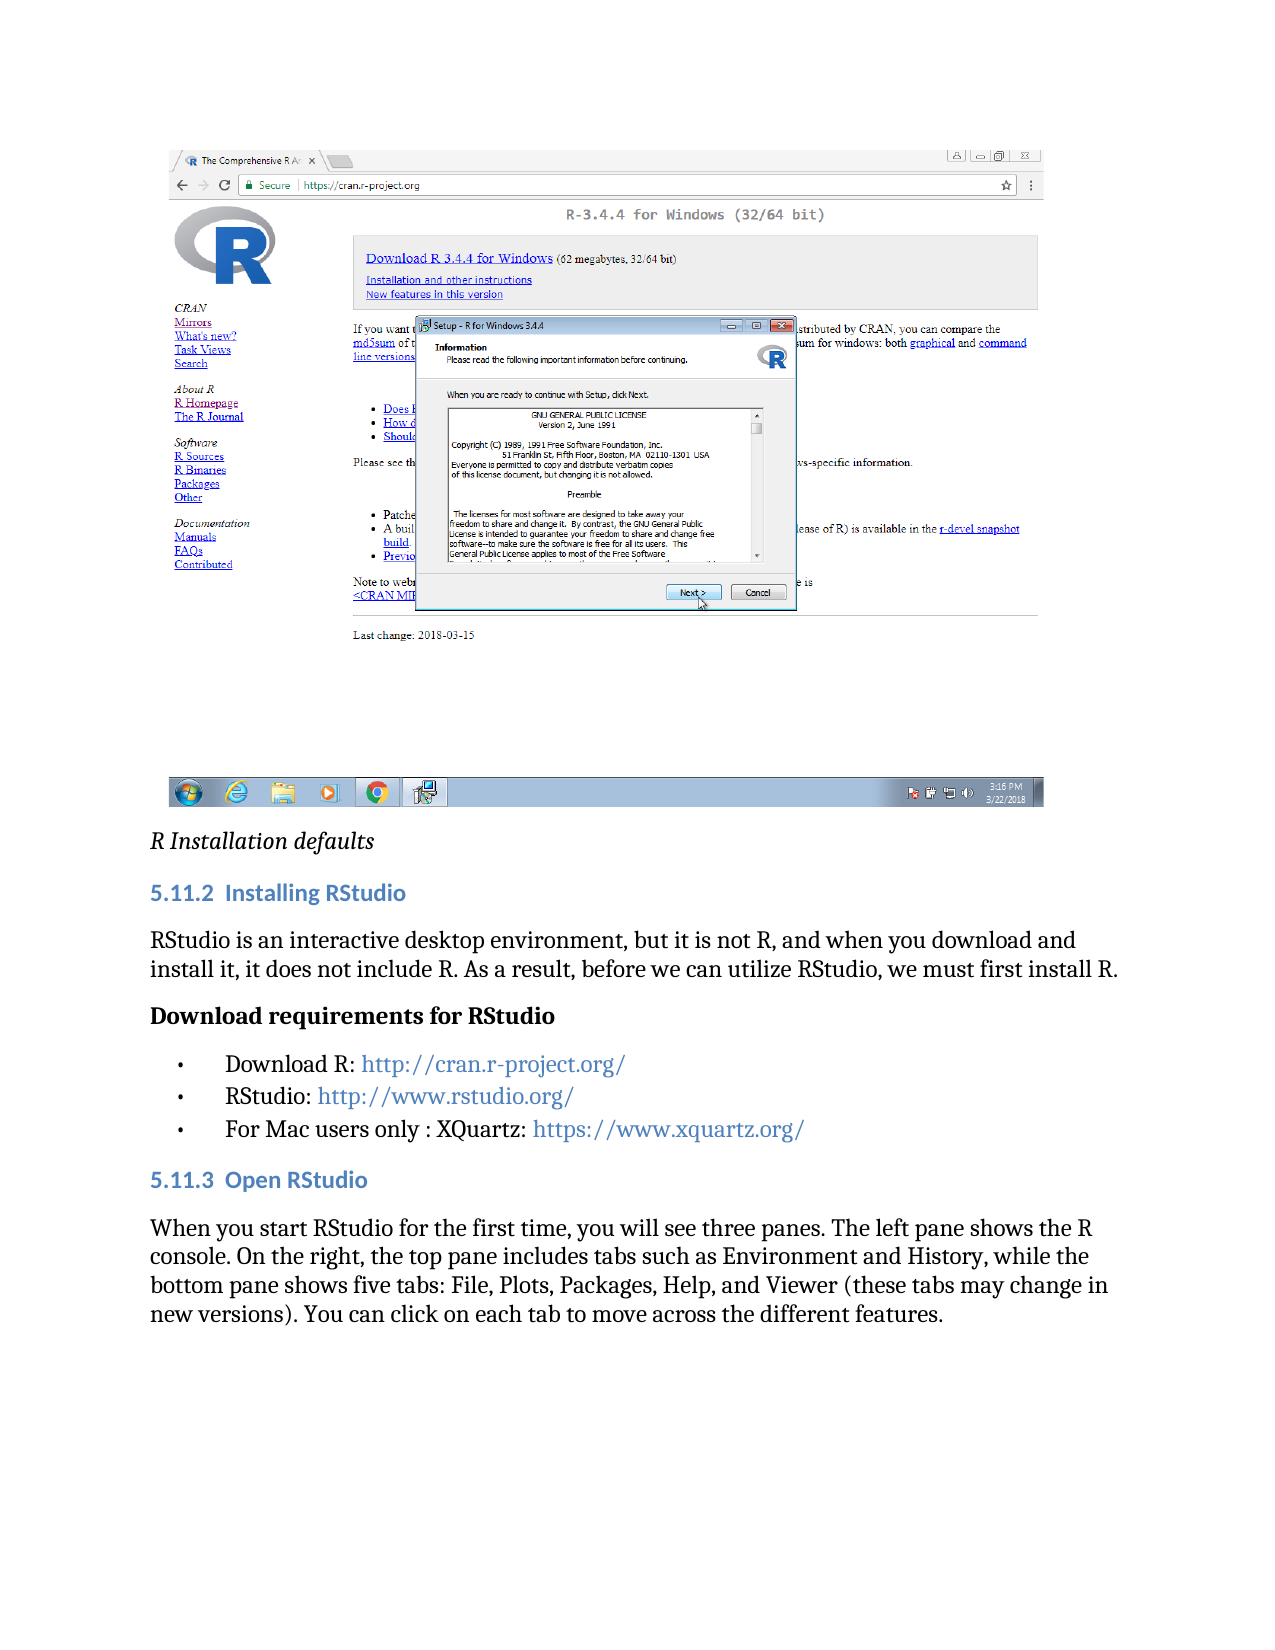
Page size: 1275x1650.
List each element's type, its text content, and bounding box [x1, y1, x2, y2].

list Download R: http://cran.r-project.org/ [175, 1050, 1125, 1078]
list For Mac users only : XQuartz: https://www.xquartz.org/ [175, 1115, 1125, 1143]
text R Installation defaults [150, 827, 1125, 856]
text Download requirements for RStudio [150, 1002, 1125, 1031]
picture [168, 150, 1044, 807]
text When you start RStudio for the first time, you will see three panes. The left pane shows the R console. On the right, the top pane includes tabs such as Environment and History, while the bottom pane shows five tabs: File, Plots, Packages, Help, and Viewer (these tabs may change in new versions). You can click on each tab to move across the different features. [150, 1213, 1125, 1328]
list RStudio: http://www.rstudio.org/ [175, 1082, 1125, 1111]
subtitle 5.11.3 Open RStudio [150, 1164, 1125, 1195]
text RStudio is an interactive desktop environment, but it is not R, and when you download and install it, it does not include R. As a result, before we can utilize RStudio, we must first install R. [150, 926, 1125, 983]
subtitle 5.11.2 Installing RStudio [150, 877, 1125, 907]
